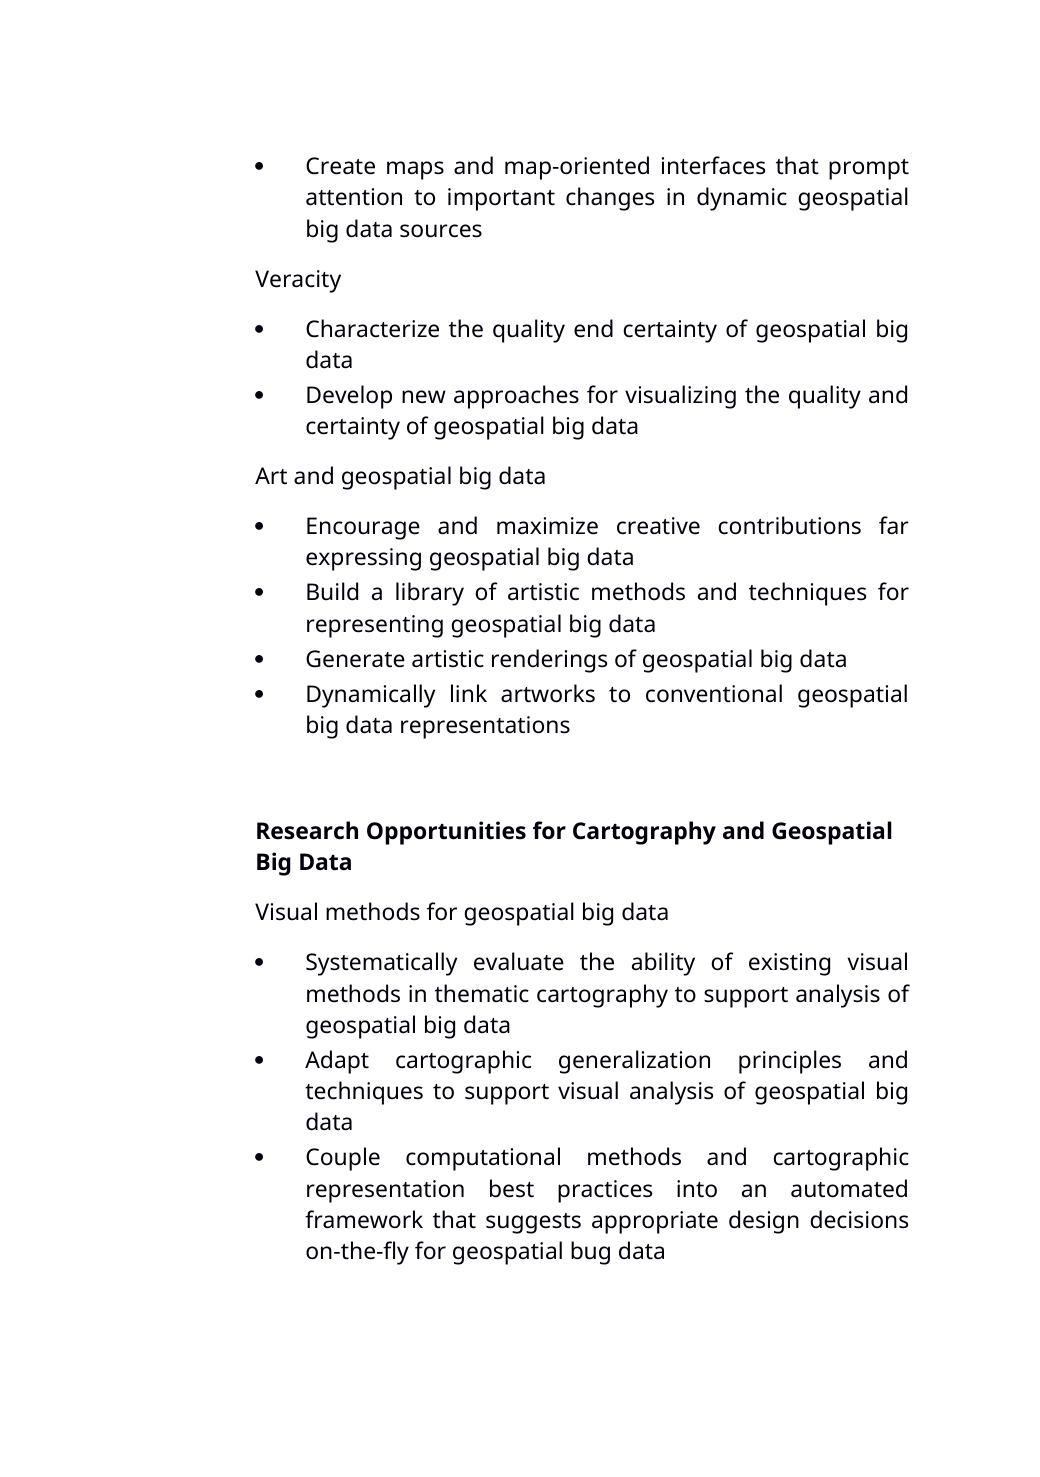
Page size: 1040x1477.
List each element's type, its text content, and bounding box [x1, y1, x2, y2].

subtitle Research Opportunities for Cartography and Geospatial Big Data [255, 815, 910, 877]
list Adapt cartographic generalization principles and techniques to support visual analysis of geospatial big data [255, 1044, 910, 1137]
list Generate artistic renderings of geospatial big data [255, 642, 910, 674]
text Art and geospatial big data [255, 460, 910, 491]
list Dynamically link artworks to conventional geospatial big data representations [255, 677, 910, 740]
list Systematically evaluate the ability of existing visual methods in thematic cartography to support analysis of geospatial big data [255, 946, 910, 1040]
list Encourage and maximize creative contributions far expressing geospatial big data [255, 510, 910, 572]
list Develop new approaches for visualizing the quality and certainty of geospatial big data [255, 379, 910, 441]
list Characterize the quality end certainty of geospatial big data [255, 312, 910, 375]
text Visual methods for geospatial big data [255, 896, 910, 927]
list Create maps and map-oriented interfaces that prompt attention to important changes in dynamic geospatial big data sources [255, 150, 910, 244]
text Veracity [255, 262, 910, 294]
list Build a library of artistic methods and techniques for representing geospatial big data [255, 576, 910, 639]
list Couple computational methods and cartographic representation best practices into an automated framework that suggests appropriate design decisions on-the-fly for geospatial bug data [255, 1141, 910, 1266]
